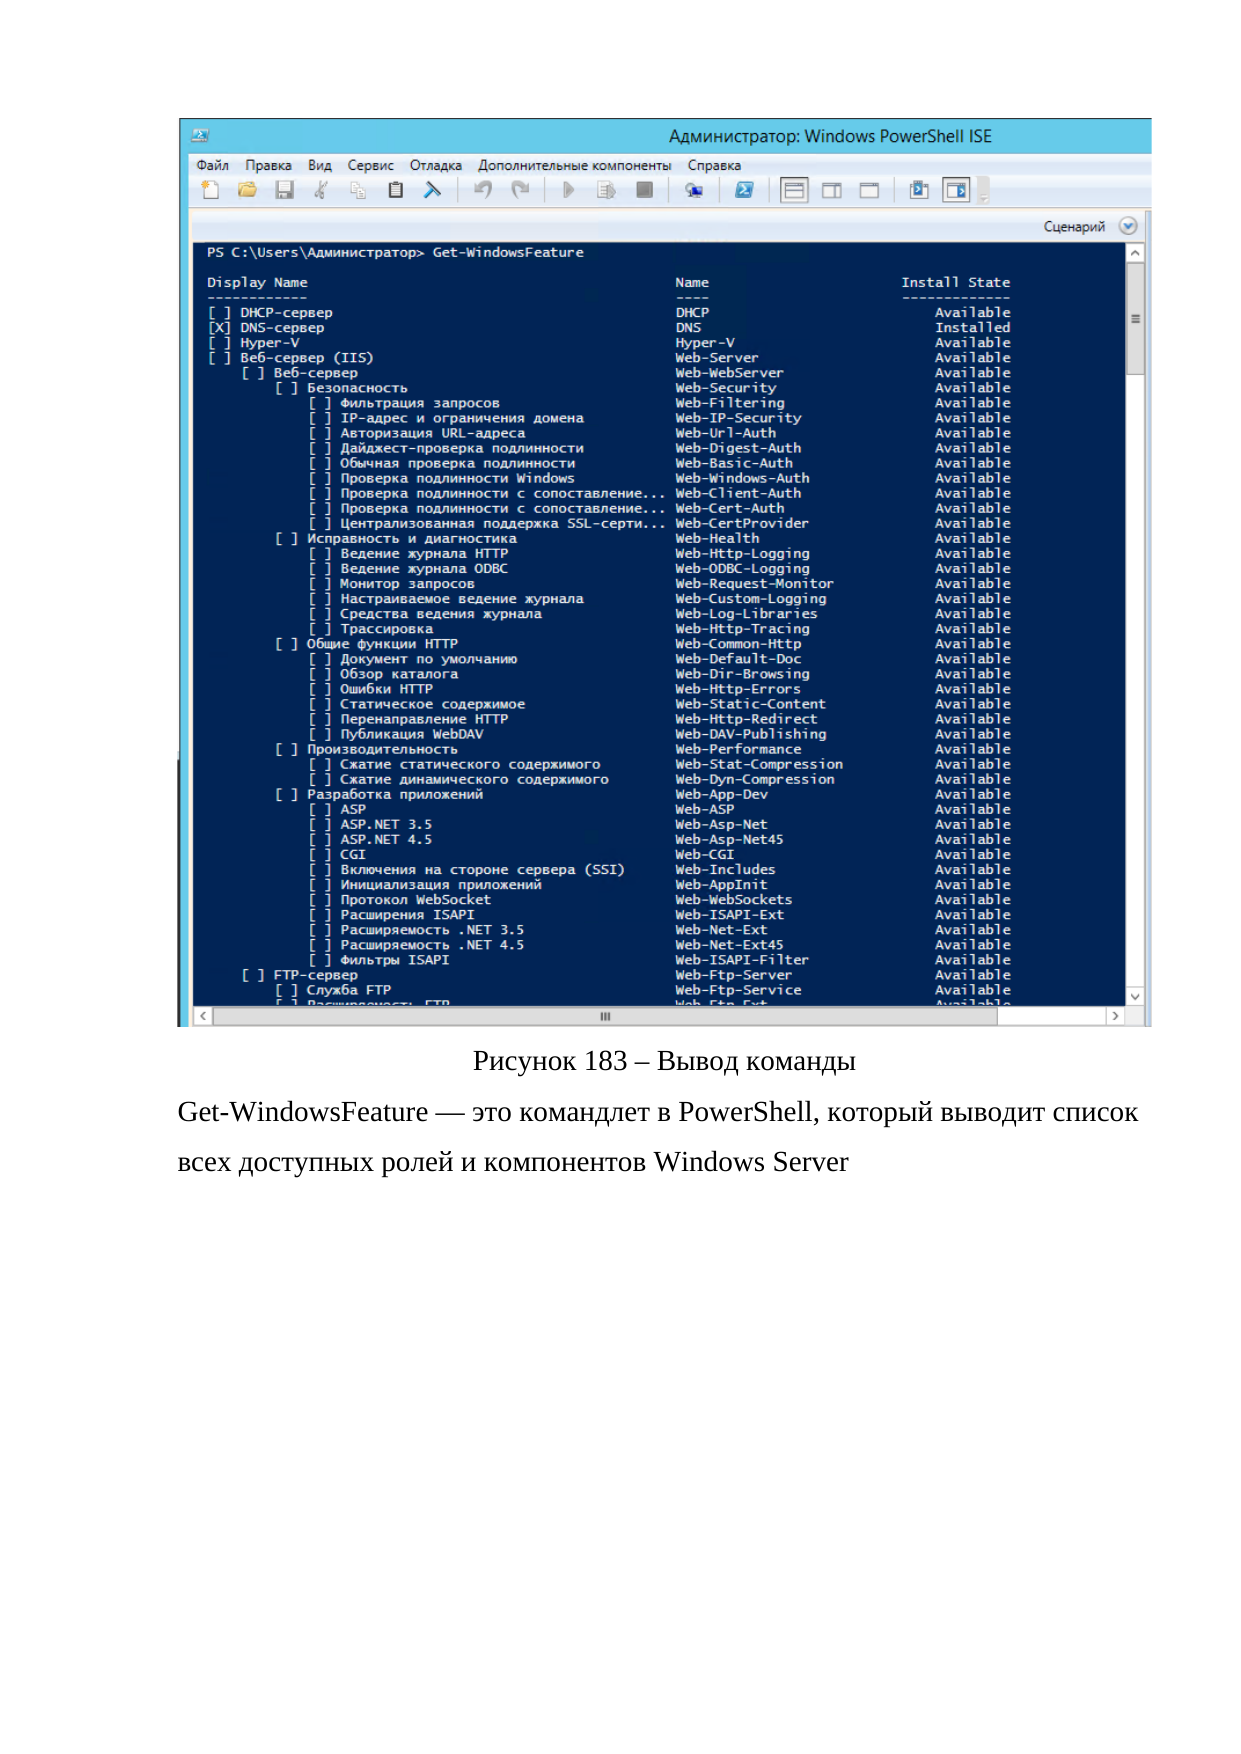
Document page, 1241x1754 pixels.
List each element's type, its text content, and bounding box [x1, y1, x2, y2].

text Рисунок 183 – Вывод команды [177, 1043, 1152, 1077]
picture [177, 118, 1152, 1027]
text Get-WindowsFeature — это командлет в PowerShell, который выводит список всех доступных ролей и компонентов Windows Server [177, 1094, 1152, 1178]
